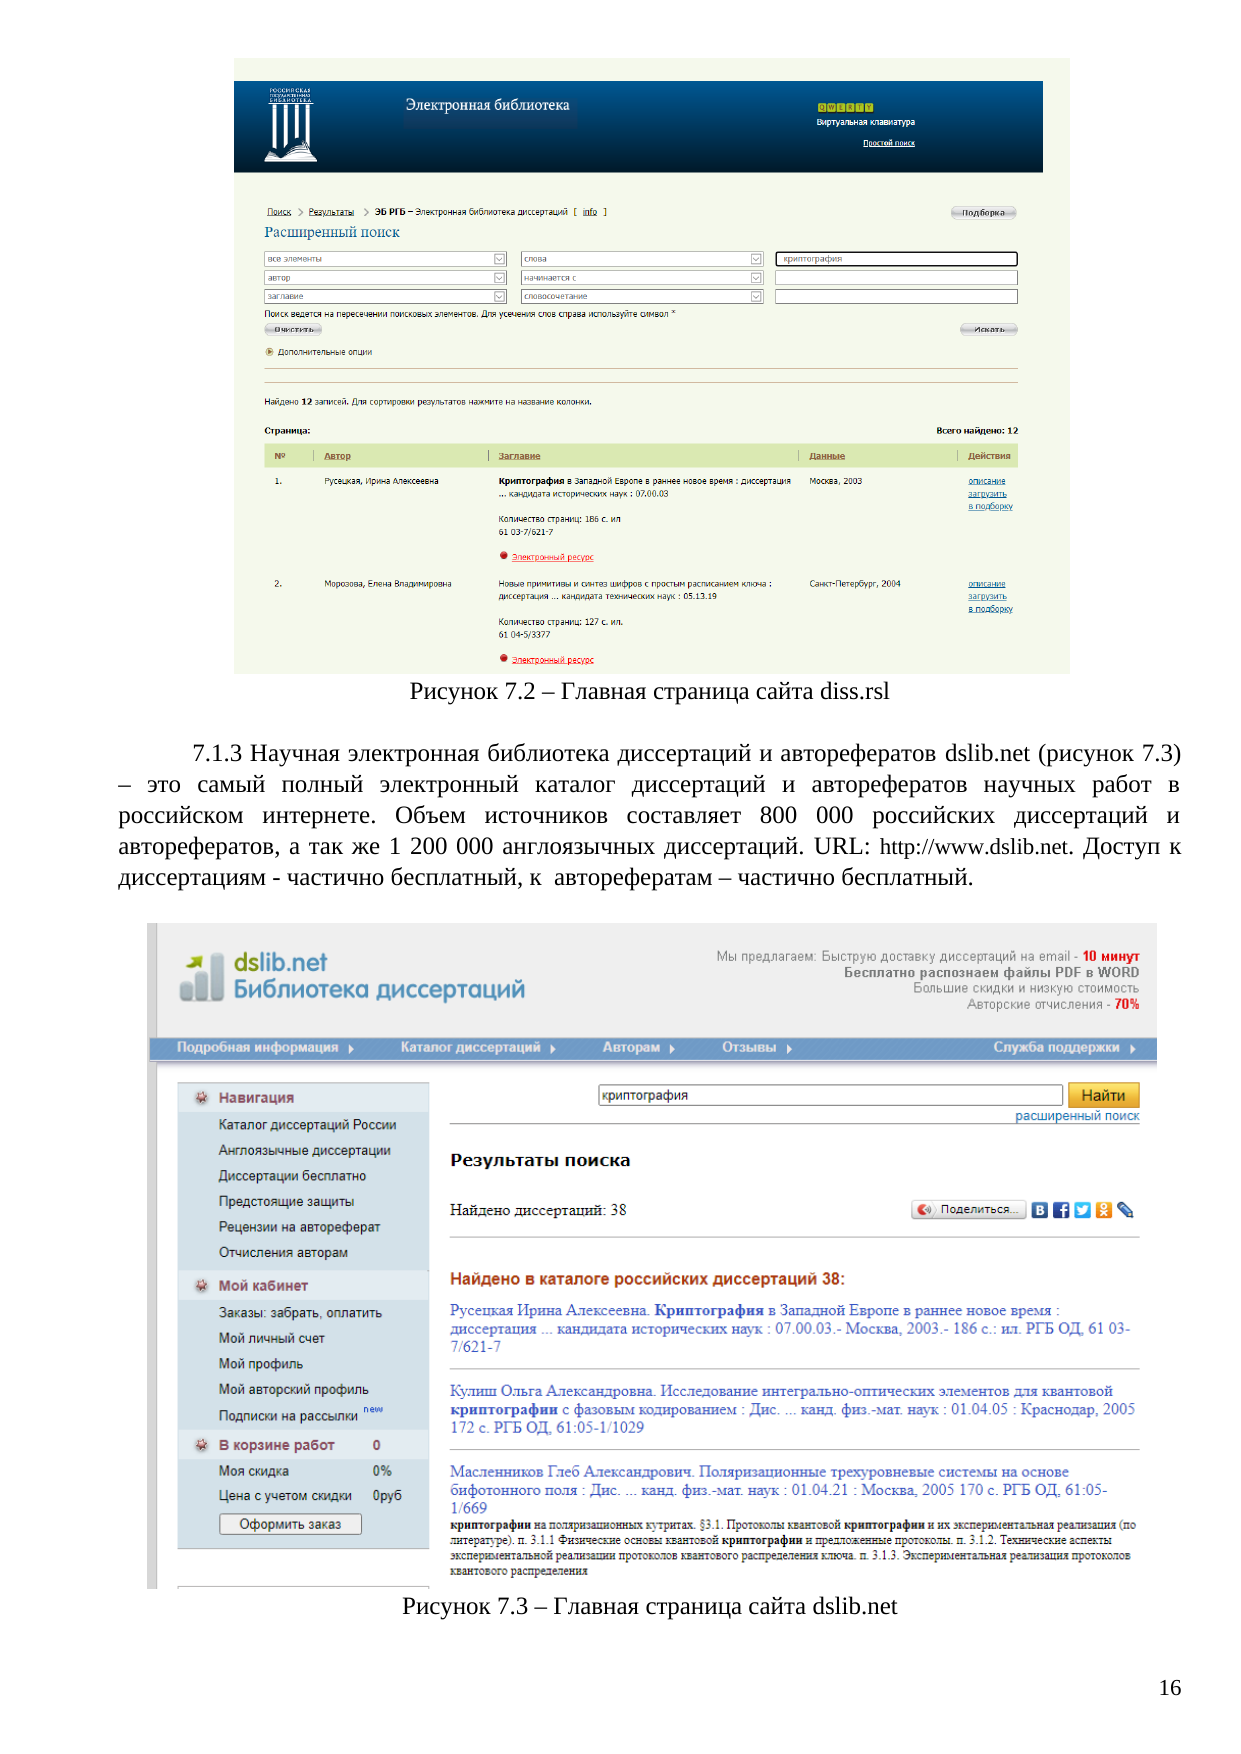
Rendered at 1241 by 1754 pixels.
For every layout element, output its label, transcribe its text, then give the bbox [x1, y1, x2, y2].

text Рисунок 7.2 – Главная страница сайта diss.rsl [118, 676, 1181, 704]
text 7.1.3 Научная электронная библиотека диссертаций и авторефератов dslib.net (рисунок 7.3) – это самый полный электронный каталог диссертаций и авторефератов научных работ в российском интернете. Объем источников составляет 800 000 российских диссертаций и авторефератов, а так же 1 200 000 англоязычных диссертаций. URL: http://www.dslib.net. Доступ к диссертациям - частично бесплатный, к авторефератам – частично бесплатный. [118, 738, 1181, 891]
text Рисунок 7.3 – Главная страница сайта dslib.net [118, 1591, 1181, 1620]
picture [147, 923, 1157, 1589]
picture [234, 58, 1070, 674]
